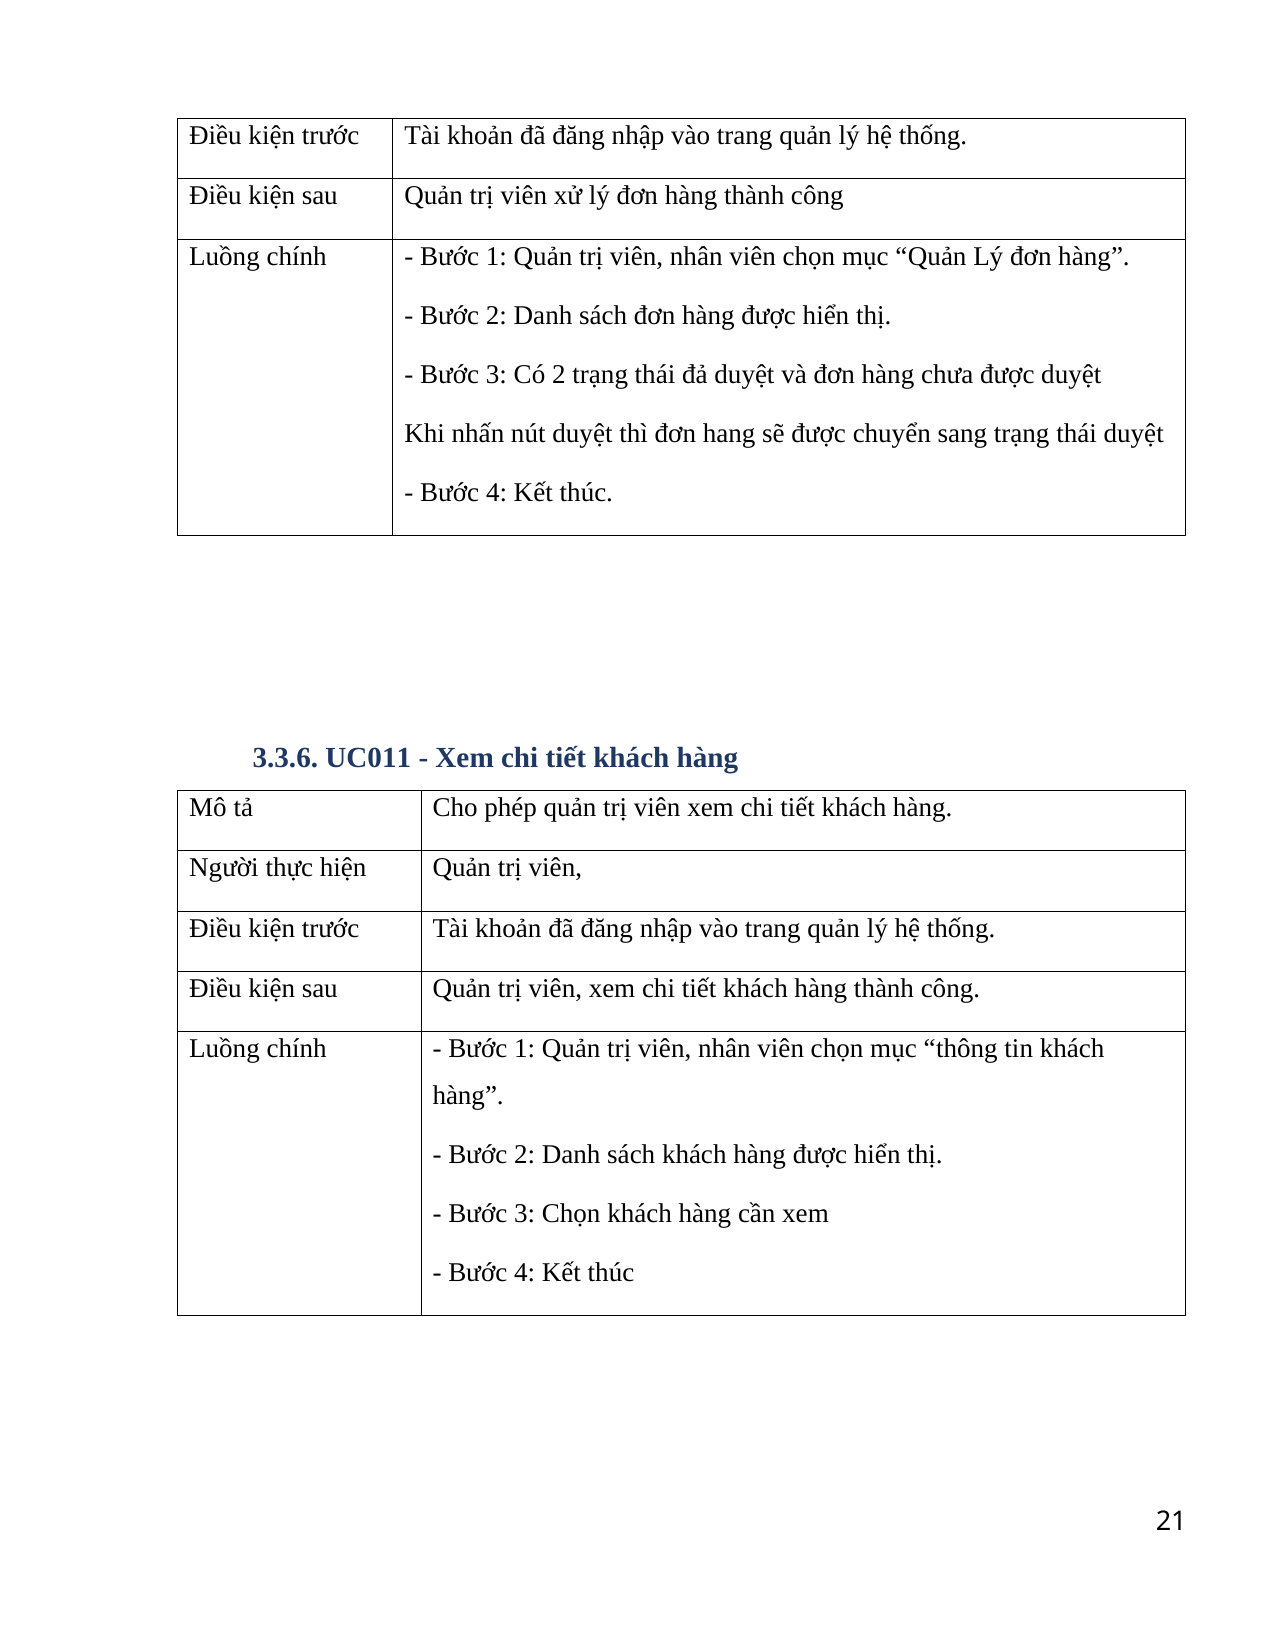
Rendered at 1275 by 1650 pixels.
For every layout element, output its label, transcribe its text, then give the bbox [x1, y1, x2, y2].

subtitle 3.3.6. UC011 - Xem chi tiết khách hàng [177, 740, 1186, 773]
table_cell Điều kiện trước [178, 119, 392, 178]
table_cell Luồng chính [178, 1032, 421, 1315]
table_cell Luồng chính [178, 240, 392, 535]
table_header Mô tả [178, 791, 421, 850]
table_cell Tài khoản đã đăng nhập vào trang quản lý hệ thống. [422, 912, 1185, 971]
table_cell Quản trị viên, [422, 851, 1185, 911]
table_cell Điều kiện sau [178, 972, 421, 1031]
table_cell Người thực hiện [178, 851, 421, 911]
table_cell - Bước 1: Quản trị viên, nhân viên chọn mục “thông tin khách hàng”. - Bước 2: Danh sách khách hàng được hiển thị. - Bước 3: Chọn khách hàng cần xem - Bước 4: Kết thúc [422, 1032, 1185, 1315]
table_cell Quản trị viên, xem chi tiết khách hàng thành công. [422, 972, 1185, 1031]
table_header Cho phép quản trị viên xem chi tiết khách hàng. [422, 791, 1185, 850]
table_cell Điều kiện trước [178, 912, 421, 971]
table_cell Tài khoản đã đăng nhập vào trang quản lý hệ thống. [393, 119, 1185, 178]
table_cell Điều kiện sau [178, 179, 392, 238]
table_cell Quản trị viên xử lý đơn hàng thành công [393, 179, 1185, 238]
table_cell - Bước 1: Quản trị viên, nhân viên chọn mục “Quản Lý đơn hàng”. - Bước 2: Danh sách đơn hàng được hiển thị. - Bước 3: Có 2 trạng thái đả duyệt và đơn hàng chưa được duyệt Khi nhấn nút duyệt thì đơn hang sẽ được chuyển sang trạng thái duyệt - Bước 4: Kết thúc. [393, 240, 1185, 535]
